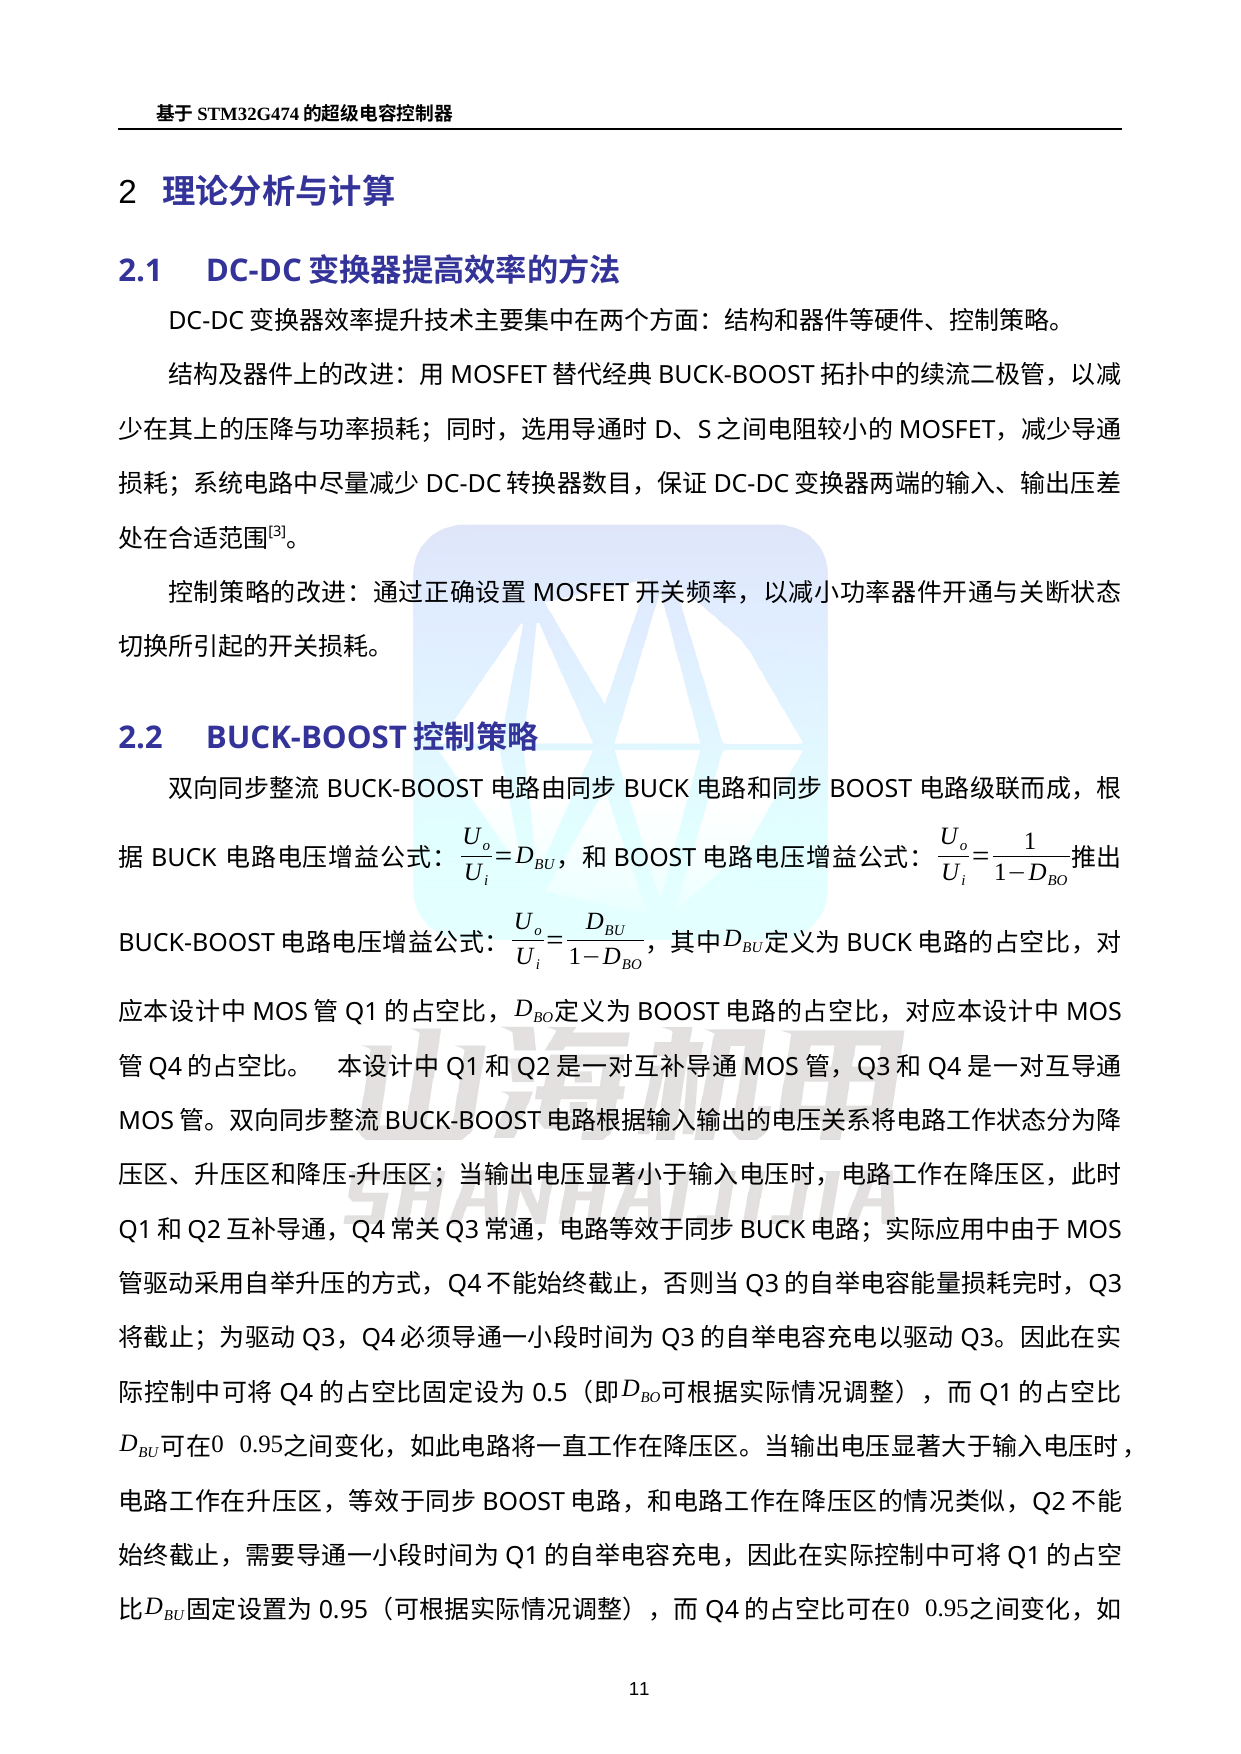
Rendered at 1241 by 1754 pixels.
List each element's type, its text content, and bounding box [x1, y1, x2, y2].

text DC-DC变换器效率提升技术主要集中在两个方面：结构和器件等硬件、控制策略。 [118, 301, 1122, 337]
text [118, 768, 1122, 1626]
text 控制策略的改进：通过正确设置MOSFET开关频率，以减小功率器件开通与关断状态切换所引起的开关损耗。 [118, 572, 1122, 663]
subtitle 理论分析与计算 [118, 165, 1122, 213]
subtitle BUCK-BOOST控制策略 [118, 712, 1122, 758]
subtitle DC-DC变换器提高效率的方法 [118, 245, 1122, 290]
text 结构及器件上的改进：用MOSFET替代经典BUCK-BOOST拓扑中的续流二极管，以减少在其上的压降与功率损耗；同时，选用导通时D、S之间电阻较小的MOSFET，减少导通损耗；系统电路中尽量减少DC-DC转换器数目，保证DC-DC变换器两端的输入、输出压差处在合适范围[3]。 [118, 355, 1122, 554]
